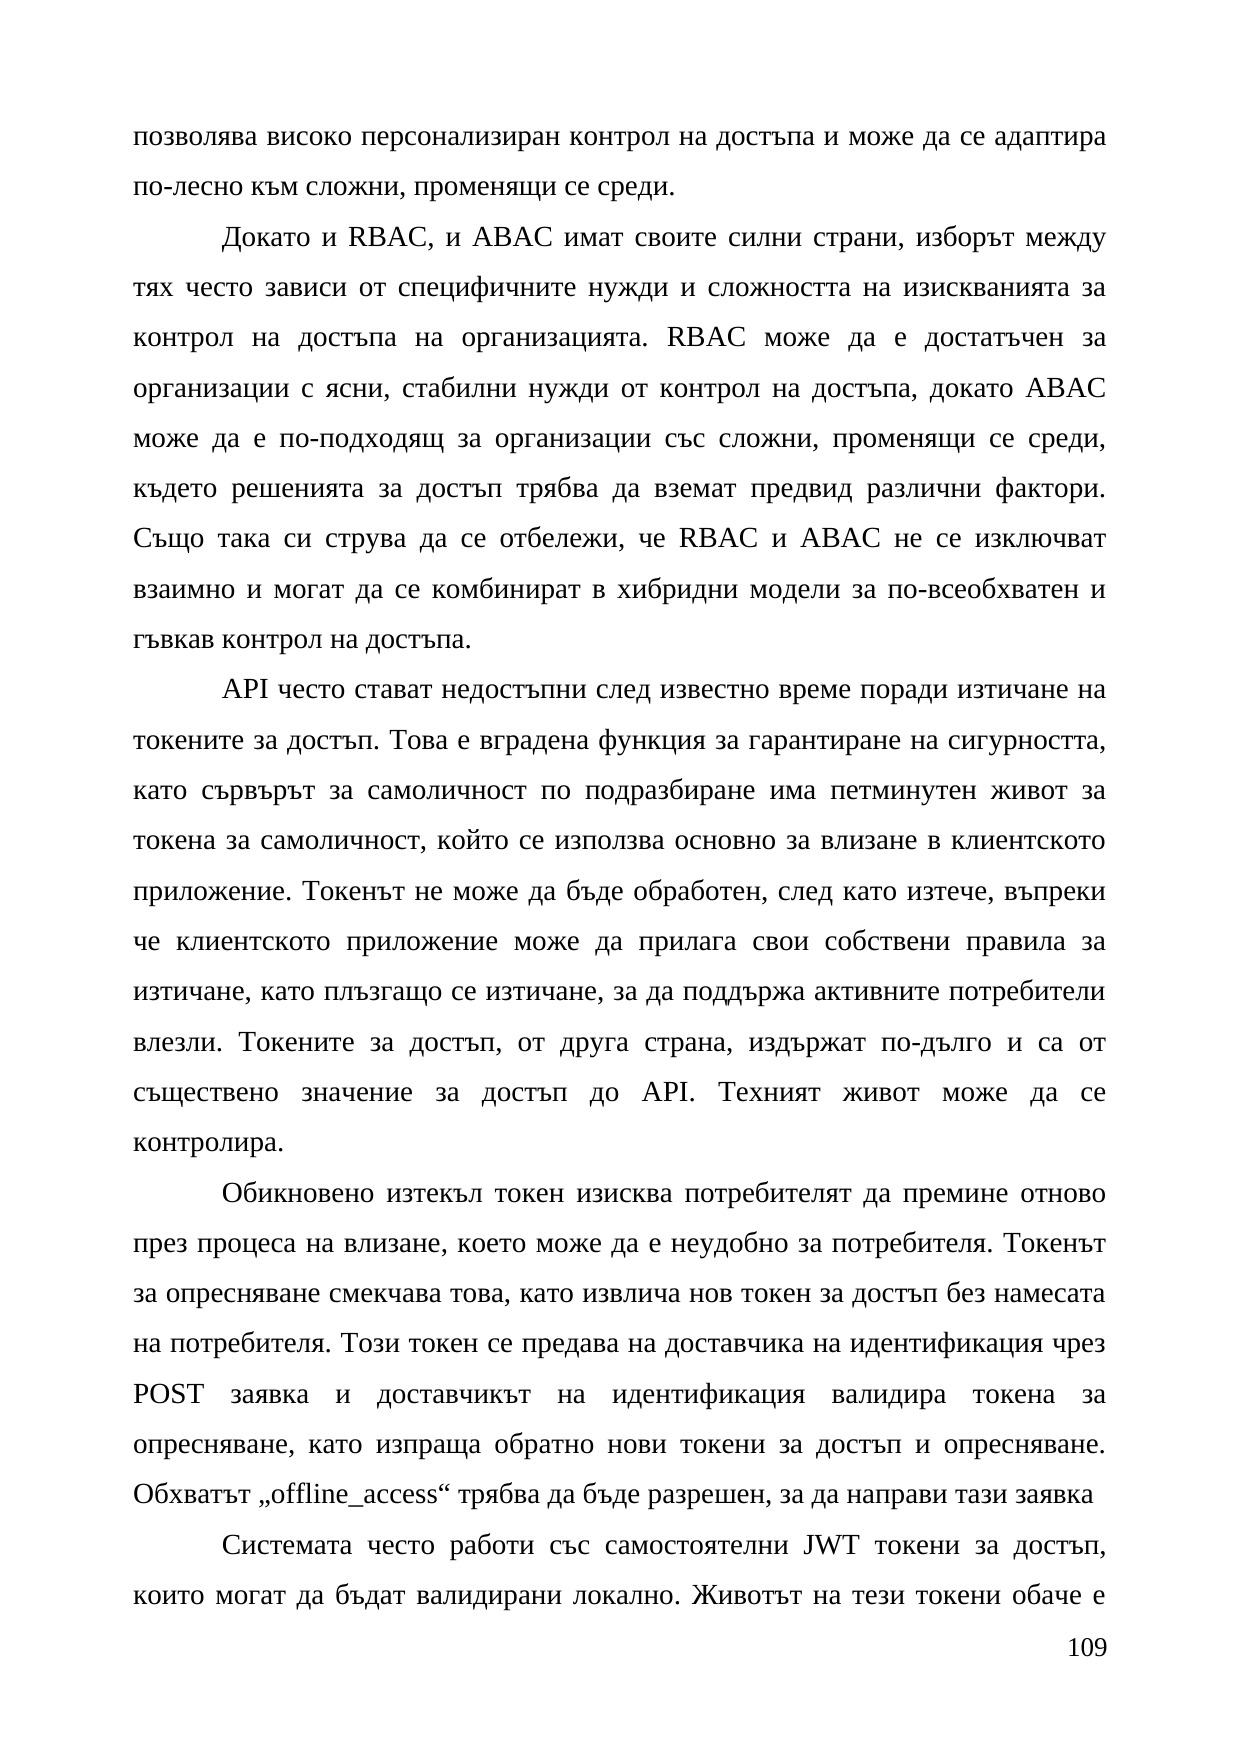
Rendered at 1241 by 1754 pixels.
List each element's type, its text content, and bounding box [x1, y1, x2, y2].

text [133, 1527, 1107, 1611]
text Докато и RBAC, и ABAC имат своите силни страни, изборът между тях често зависи от специфичните нужди и сложността на изискванията за контрол на достъпа на организацията. RBAC може да е достатъчен за организации с ясни, стабилни нужди от контрол на достъпа, докато ABAC може да е по-подходящ за организации със сложни, променящи се среди, където решенията за достъп трябва да вземат предвид различни фактори. Също така си струва да се отбележи, че RBAC и ABAC не се изключват взаимно и могат да се комбинират в хибридни модели за по-всеобхватен и гъвкав контрол на достъпа. [133, 219, 1107, 655]
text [133, 118, 1107, 202]
text API често стават недостъпни след известно време поради изтичане на токените за достъп. Това е вградена функция за гарантиране на сигурността, като сървърът за самоличност по подразбиране има петминутен живот за токена за самоличност, който се използва основно за влизане в клиентското приложение. Токенът не може да бъде обработен, след като изтече, въпреки че клиентското приложение може да прилага свои собствени правила за изтичане, като плъзгащо се изтичане, за да поддържа активните потребители влезли. Токените за достъп, от друга страна, издържат по-дълго и са от съществено значение за достъп до API. Техният живот може да се контролира. [133, 672, 1107, 1158]
text Обикновено изтекъл токен изисква потребителят да премине отново през процеса на влизане, което може да е неудобно за потребителя. Токенът за опресняване смекчава това, като извлича нов токен за достъп без намесата на потребителя. Този токен се предава на доставчика на идентификация чрез POST заявка и доставчикът на идентификация валидира токена за опресняване, като изпраща обратно нови токени за достъп и опресняване. Обхватът „offline_access“ трябва да бъде разрешен, за да направи тази заявка [133, 1175, 1107, 1510]
